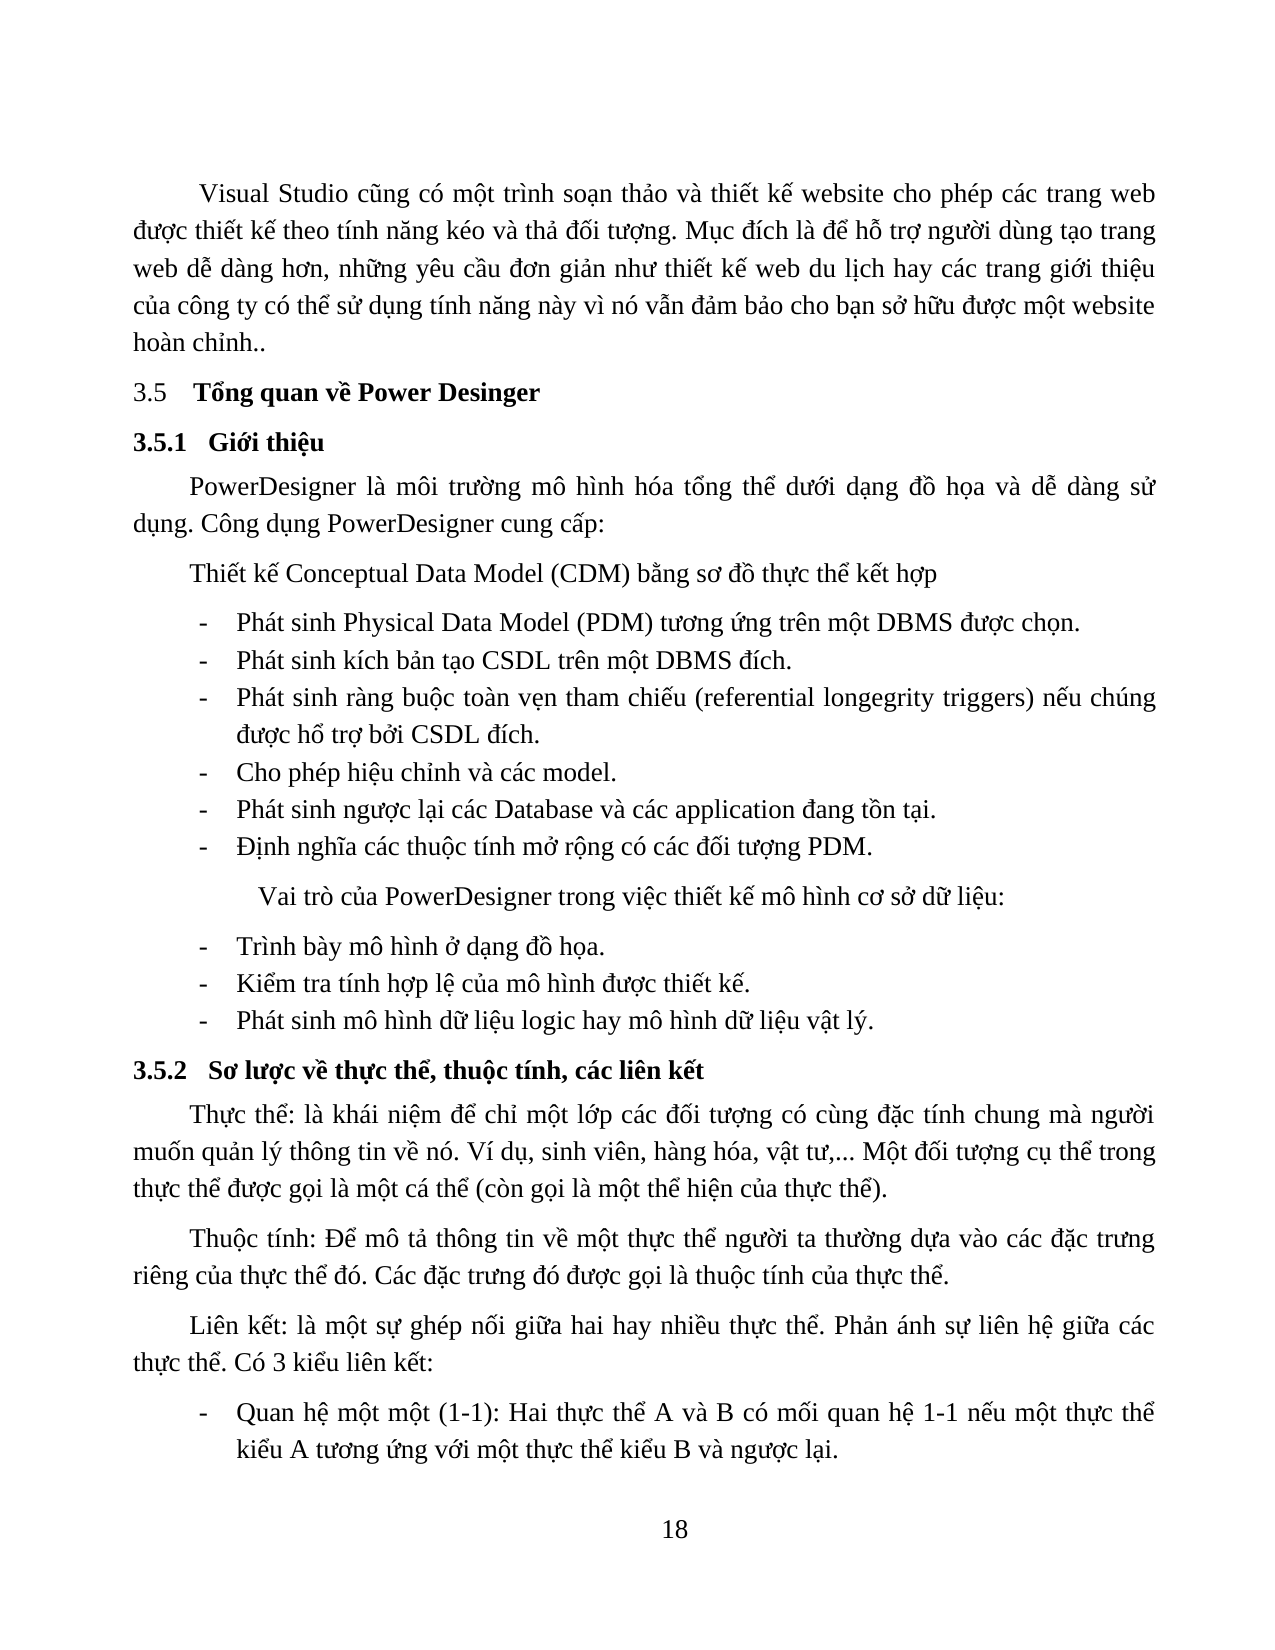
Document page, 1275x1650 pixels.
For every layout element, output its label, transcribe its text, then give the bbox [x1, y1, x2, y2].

list Phát sinh Physical Data Model (PDM) tương ứng trên một DBMS được chọn. [198, 606, 1157, 638]
subtitle Giới thiệu [133, 426, 1157, 457]
list Cho phép hiệu chỉnh và các model. [198, 756, 1157, 787]
text Vai trò của PowerDesigner trong việc thiết kế mô hình cơ sở dữ liệu: [198, 880, 1157, 911]
text Visual Studio cũng có một trình soạn thảo và thiết kế website cho phép các trang web được thiết kế theo tính năng kéo và thả đối tượng. Mục đích là để hỗ trợ người dùng tạo trang web dễ dàng hơn, những yêu cầu đơn giản như thiết kế web du lịch hay các trang giới thiệu của công ty có thể sử dụng tính năng này vì nó vẫn đảm bảo cho bạn sở hữu được một website hoàn chỉnh.. [133, 177, 1157, 357]
subtitle Sơ lược về thực thể, thuộc tính, các liên kết [133, 1054, 1157, 1085]
text PowerDesigner là môi trường mô hình hóa tổng thể dưới dạng đồ họa và dễ dàng sử dụng. Công dụng PowerDesigner cung cấp: [133, 469, 1157, 538]
list Trình bày mô hình ở dạng đồ họa. [198, 930, 1157, 961]
list Phát sinh ngược lại các Database và các application đang tồn tại. [198, 793, 1157, 824]
list Phát sinh ràng buộc toàn vẹn tham chiếu (referential longegrity triggers) nếu chúng được hổ trợ bởi CSDL đích. [198, 681, 1157, 749]
list Phát sinh mô hình dữ liệu logic hay mô hình dữ liệu vật lý. [198, 1004, 1157, 1036]
list Quan hệ một một (1-1): Hai thực thể A và B có mối quan hệ 1-1 nếu một thực thể kiểu A tương ứng với một thực thể kiểu B và ngược lại. [198, 1396, 1157, 1465]
text Liên kết: là một sự ghép nối giữa hai hay nhiều thực thể. Phản ánh sự liên hệ giữa các thực thể. Có 3 kiểu liên kết: [133, 1309, 1157, 1378]
subtitle Tổng quan về Power Desinger [133, 376, 1157, 407]
text Thuộc tính: Để mô tả thông tin về một thực thể người ta thường dựa vào các đặc trưng riêng của thực thể đó. Các đặc trưng đó được gọi là thuộc tính của thực thể. [133, 1222, 1157, 1291]
text Thực thể: là khái niệm để chỉ một lớp các đối tượng có cùng đặc tính chung mà người muốn quản lý thông tin về nó. Ví dụ, sinh viên, hàng hóa, vật tư,... Một đối tượng cụ thể trong thực thể được gọi là một cá thể (còn gọi là một thể hiện của thực thể). [133, 1098, 1157, 1203]
list Định nghĩa các thuộc tính mở rộng có các đối tượng PDM. [198, 830, 1157, 861]
text Thiết kế Conceptual Data Model (CDM) bằng sơ đồ thực thể kết hợp [133, 557, 1157, 588]
list Kiểm tra tính hợp lệ của mô hình được thiết kế. [198, 967, 1157, 998]
list Phát sinh kích bản tạo CSDL trên một DBMS đích. [198, 644, 1157, 675]
